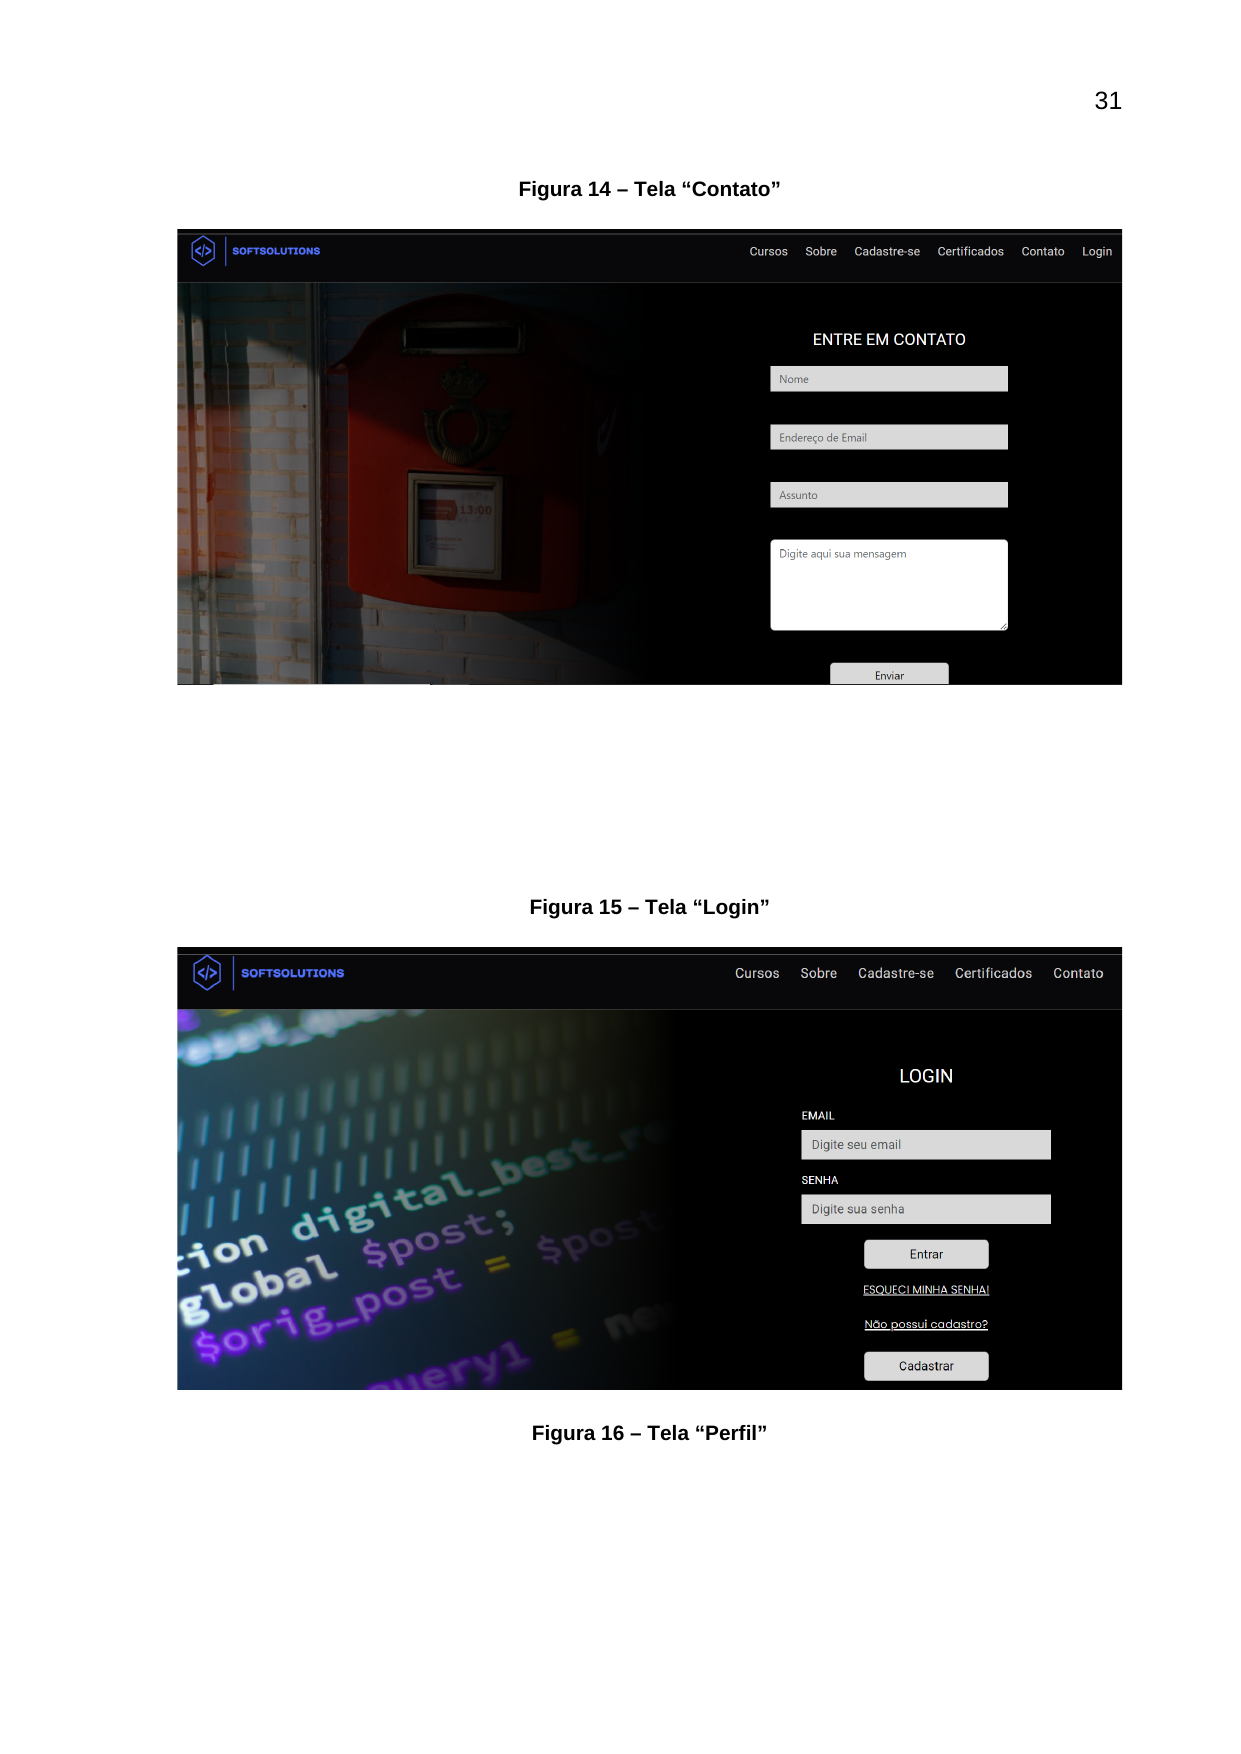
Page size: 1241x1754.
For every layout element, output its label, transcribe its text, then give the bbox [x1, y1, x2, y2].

text Figura 16 – Tela “Perfil” [177, 1421, 1122, 1445]
text Figura 14 – Tela “Contato” [177, 177, 1122, 201]
text Figura 15 – Tela “Login” [177, 895, 1122, 919]
picture [177, 229, 1123, 685]
picture [177, 947, 1123, 1390]
